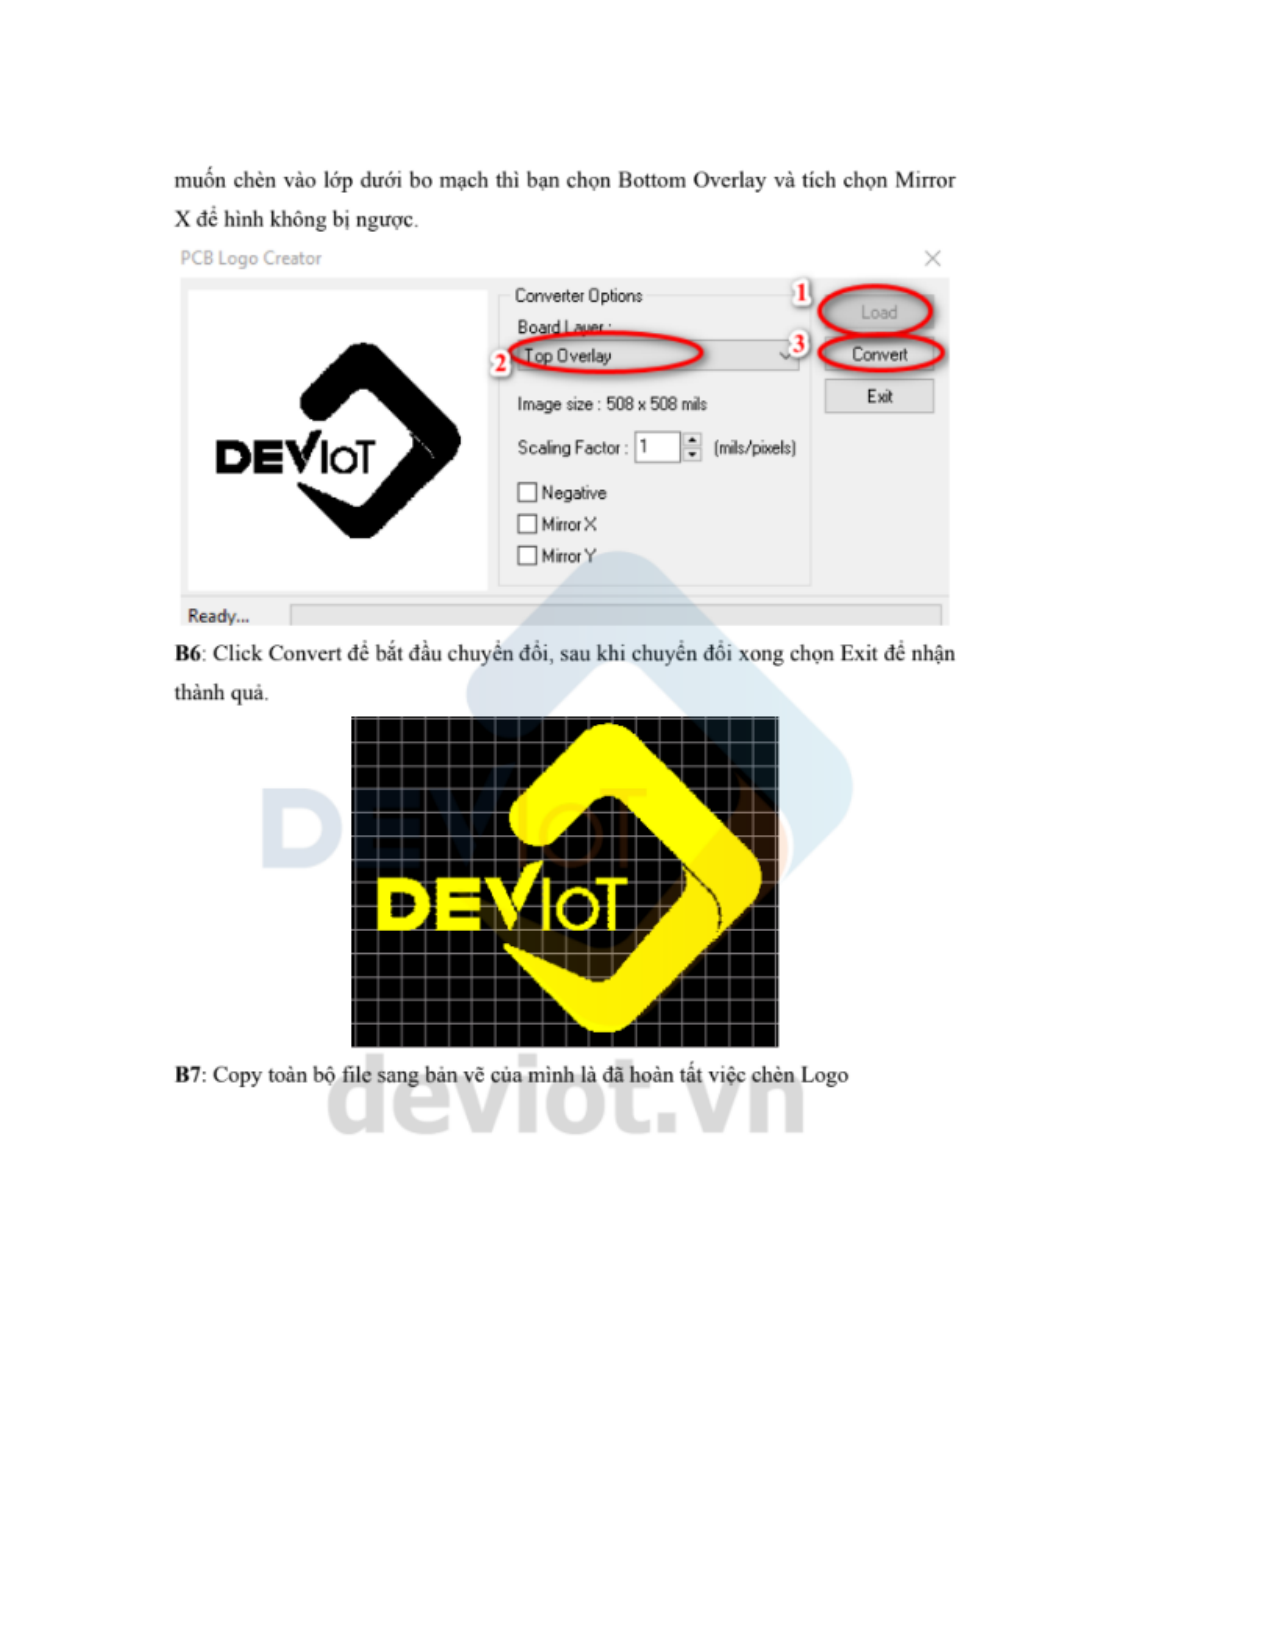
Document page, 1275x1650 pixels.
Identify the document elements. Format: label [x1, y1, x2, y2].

picture [150, 150, 997, 1175]
